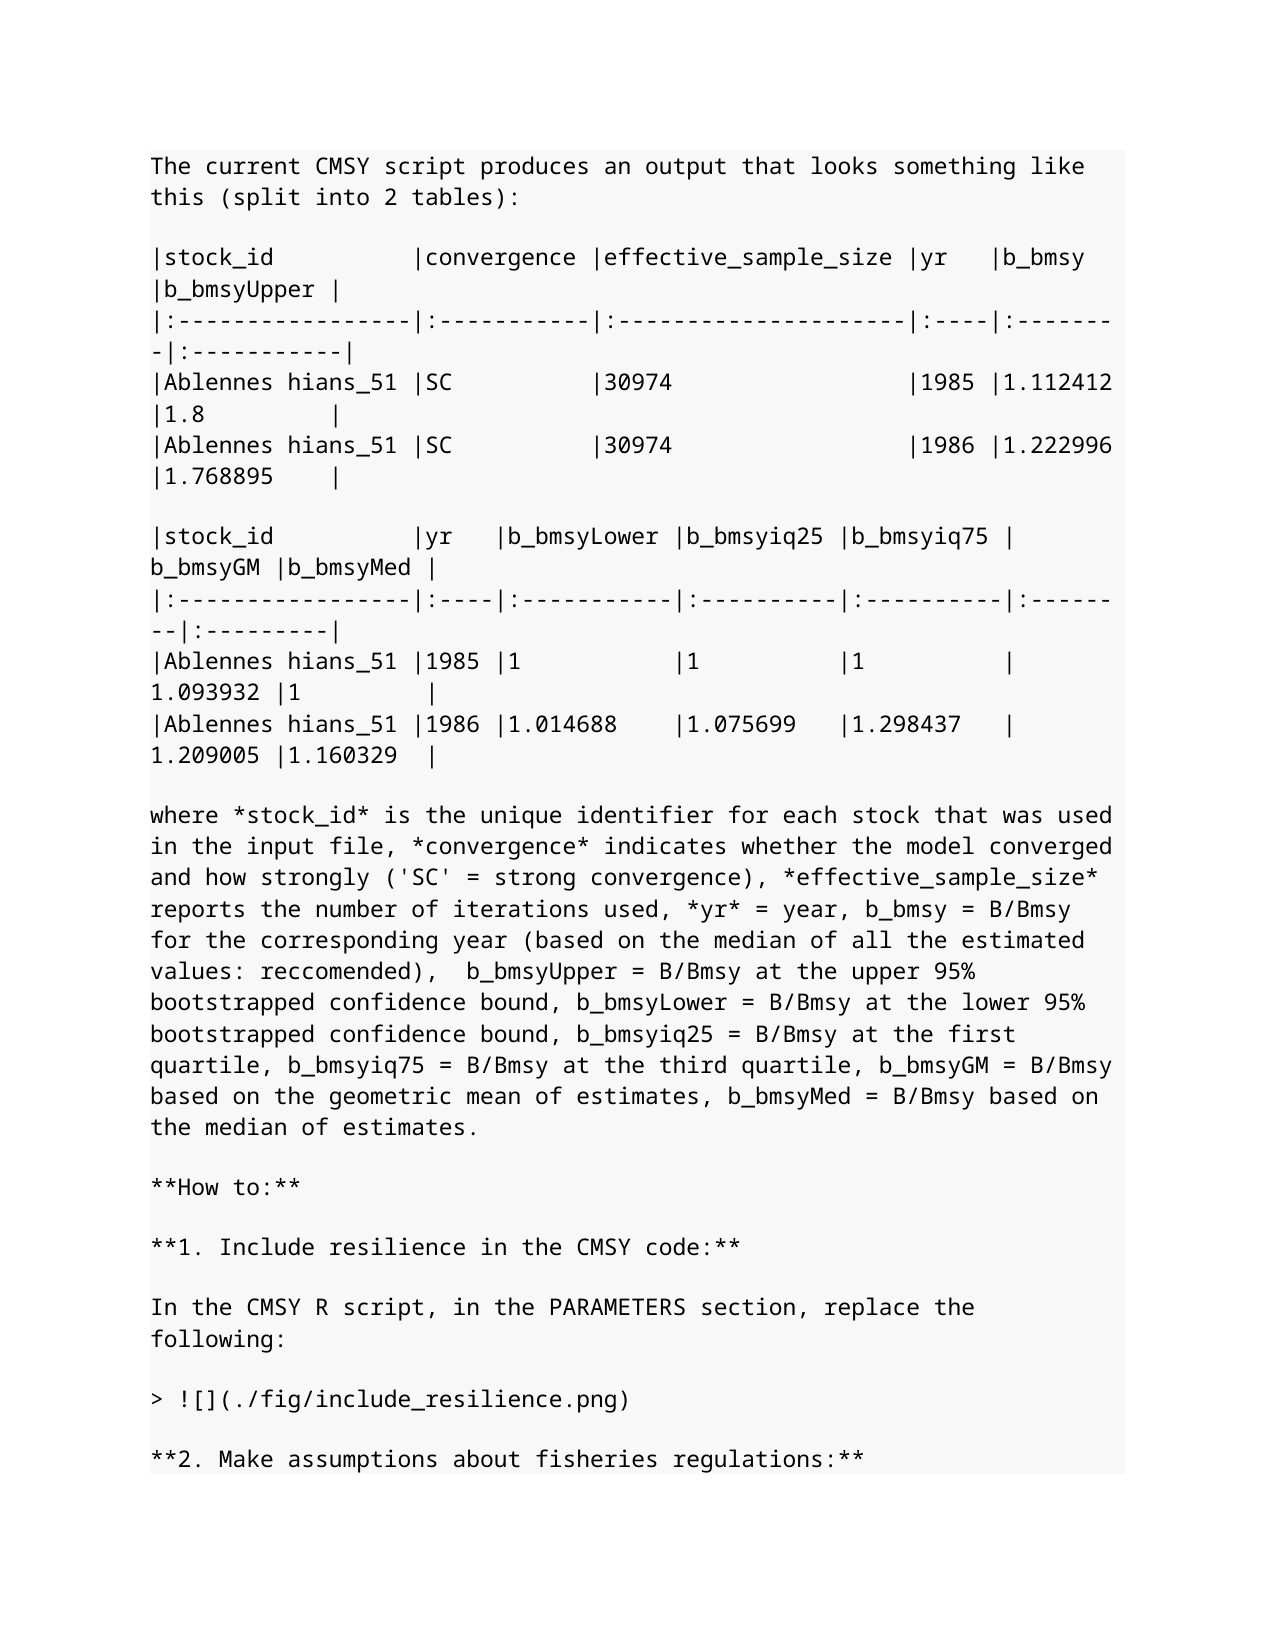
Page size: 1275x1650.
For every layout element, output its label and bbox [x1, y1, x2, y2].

text [150, 150, 1125, 1474]
